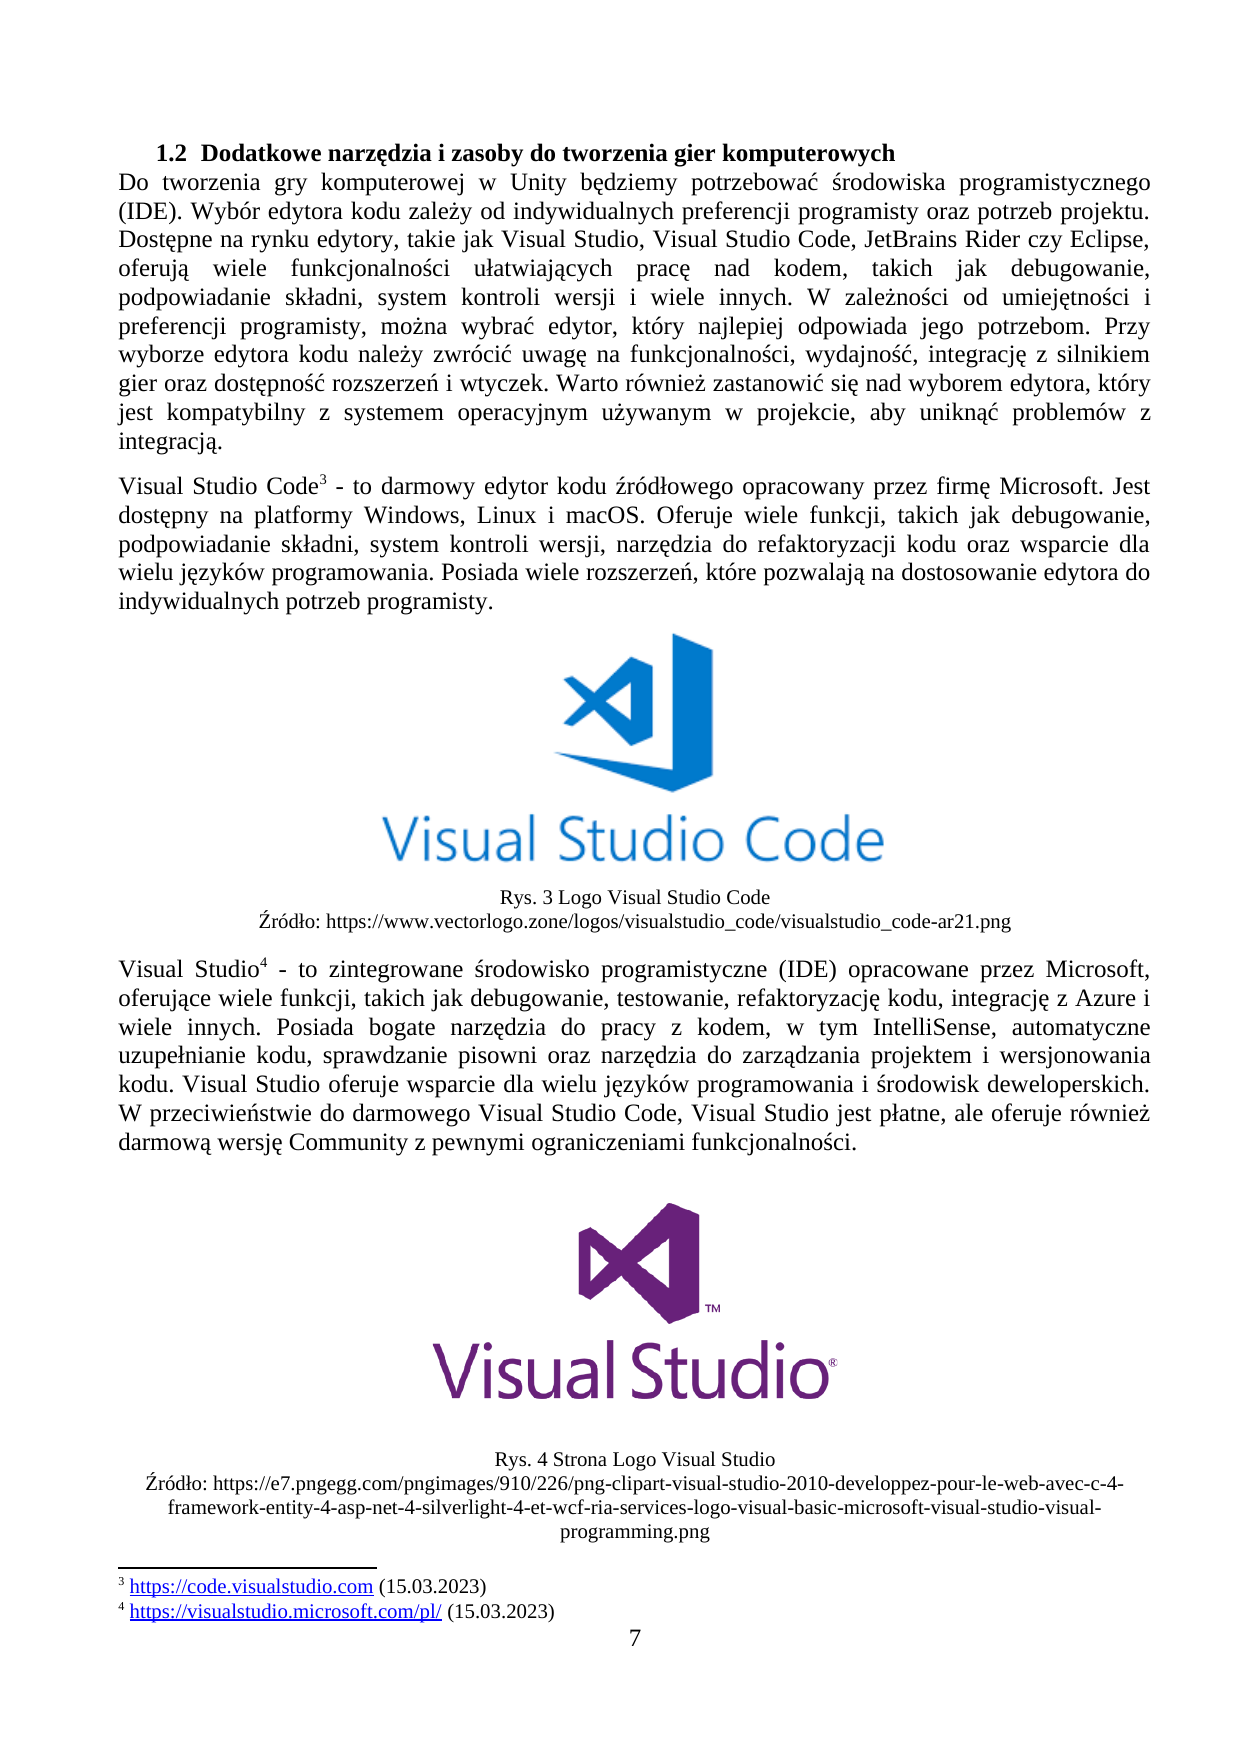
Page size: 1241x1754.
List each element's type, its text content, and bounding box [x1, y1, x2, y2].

text Do tworzenia gry komputerowej w Unity będziemy potrzebować środowiska programistycznego (IDE). Wybór edytora kodu zależy od indywidualnych preferencji programisty oraz potrzeb projektu. Dostępne na rynku edytory, takie jak Visual Studio, Visual Studio Code, JetBrains Rider czy Eclipse, oferują wiele funkcjonalności ułatwiających pracę nad kodem, takich jak debugowanie, podpowiadanie składni, system kontroli wersji i wiele innych. W zależności od umiejętności i preferencji programisty, można wybrać edytor, który najlepiej odpowiada jego potrzebom. Przy wyborze edytora kodu należy zwrócić uwagę na funkcjonalności, wydajność, integrację z silnikiem gier oraz dostępność rozszerzeń i wtyczek. Warto również zastanowić się nad wyborem edytora, który jest kompatybilny z systemem operacyjnym używanym w projekcie, aby uniknąć problemów z integracją. [118, 167, 1152, 454]
text Visual Studio Code - to darmowy edytor kodu źródłowego opracowany przez firmę Microsoft. Jest dostępny na platformy Windows, Linux i macOS. Oferuje wiele funkcji, takich jak debugowanie, podpowiadanie składni, system kontroli wersji, narzędzia do refaktoryzacji kodu oraz wsparcie dla wielu języków programowania. Posiada wiele rozszerzeń, które pozwalają na dostosowanie edytora do indywidualnych potrzeb programisty. [118, 471, 1152, 615]
subtitle Dodatkowe narzędzia i zasoby do tworzenia gier komputerowych [156, 138, 1152, 167]
text Rys. 4 Strona Logo Visual Studio Źródło: https://e7.pngegg.com/pngimages/910/226/png-clipart-visual-studio-2010-developpez-pour-le-web-avec-c-4-framework-entity-4-asp-net-4-silverlight-4-et-wcf-ria-services-logo-visual-basic-microsoft-visual-studio-visual-programming.png [118, 1447, 1152, 1543]
picture [380, 631, 890, 869]
picture [376, 1172, 894, 1431]
text Rys. 3 Logo Visual Studio Code Źródło: https://www.vectorlogo.zone/logos/visualstudio_code/visualstudio_code-ar21.png [118, 885, 1152, 933]
text Visual Studio - to zintegrowane środowisko programistyczne (IDE) opracowane przez Microsoft, oferujące wiele funkcji, takich jak debugowanie, testowanie, refaktoryzację kodu, integrację z Azure i wiele innych. Posiada bogate narzędzia do pracy z kodem, w tym IntelliSense, automatyczne uzupełnianie kodu, sprawdzanie pisowni oraz narzędzia do zarządzania projektem i wersjonowania kodu. Visual Studio oferuje wsparcie dla wielu języków programowania i środowisk deweloperskich. W przeciwieństwie do darmowego Visual Studio Code, Visual Studio jest płatne, ale oferuje również darmową wersję Community z pewnymi ograniczeniami funkcjonalności. [118, 954, 1152, 1155]
